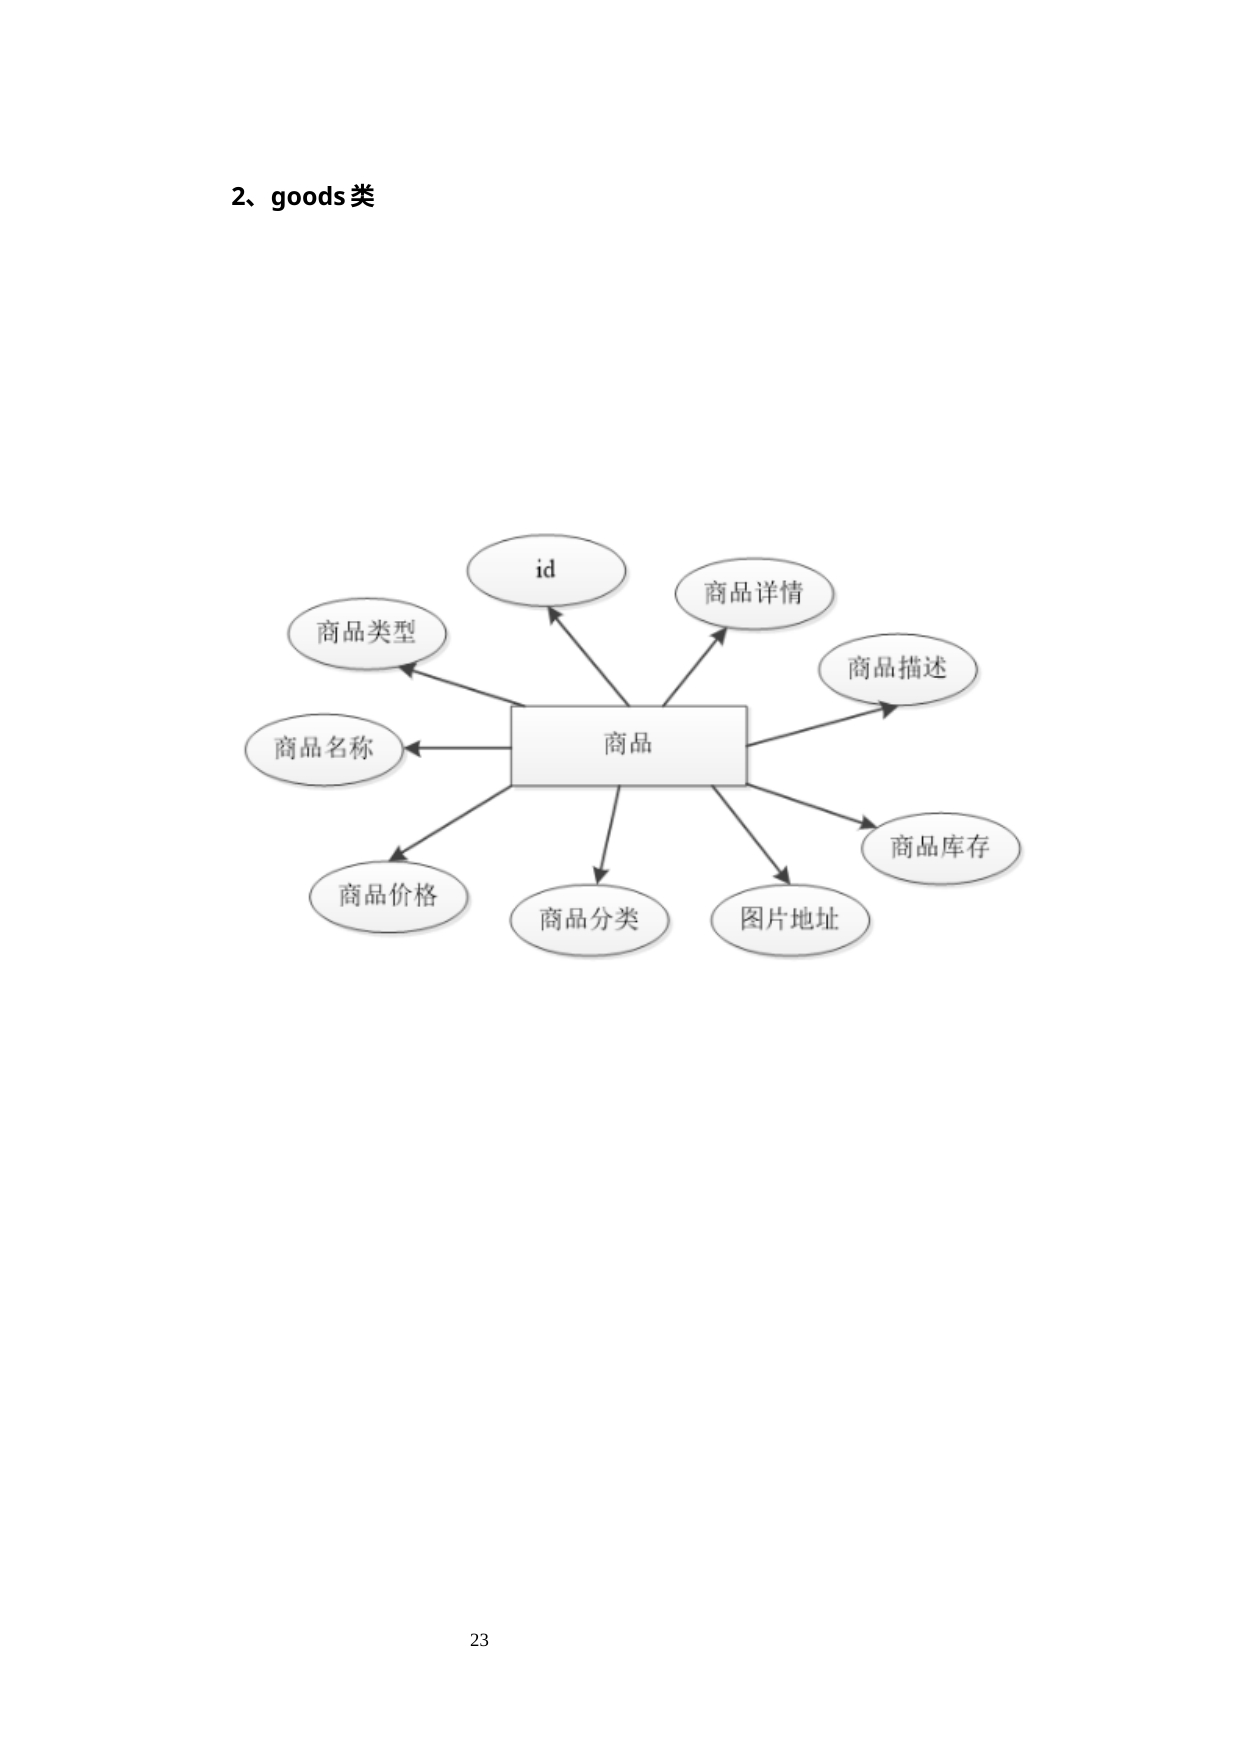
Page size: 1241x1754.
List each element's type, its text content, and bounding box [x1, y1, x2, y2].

picture [231, 493, 1044, 1001]
